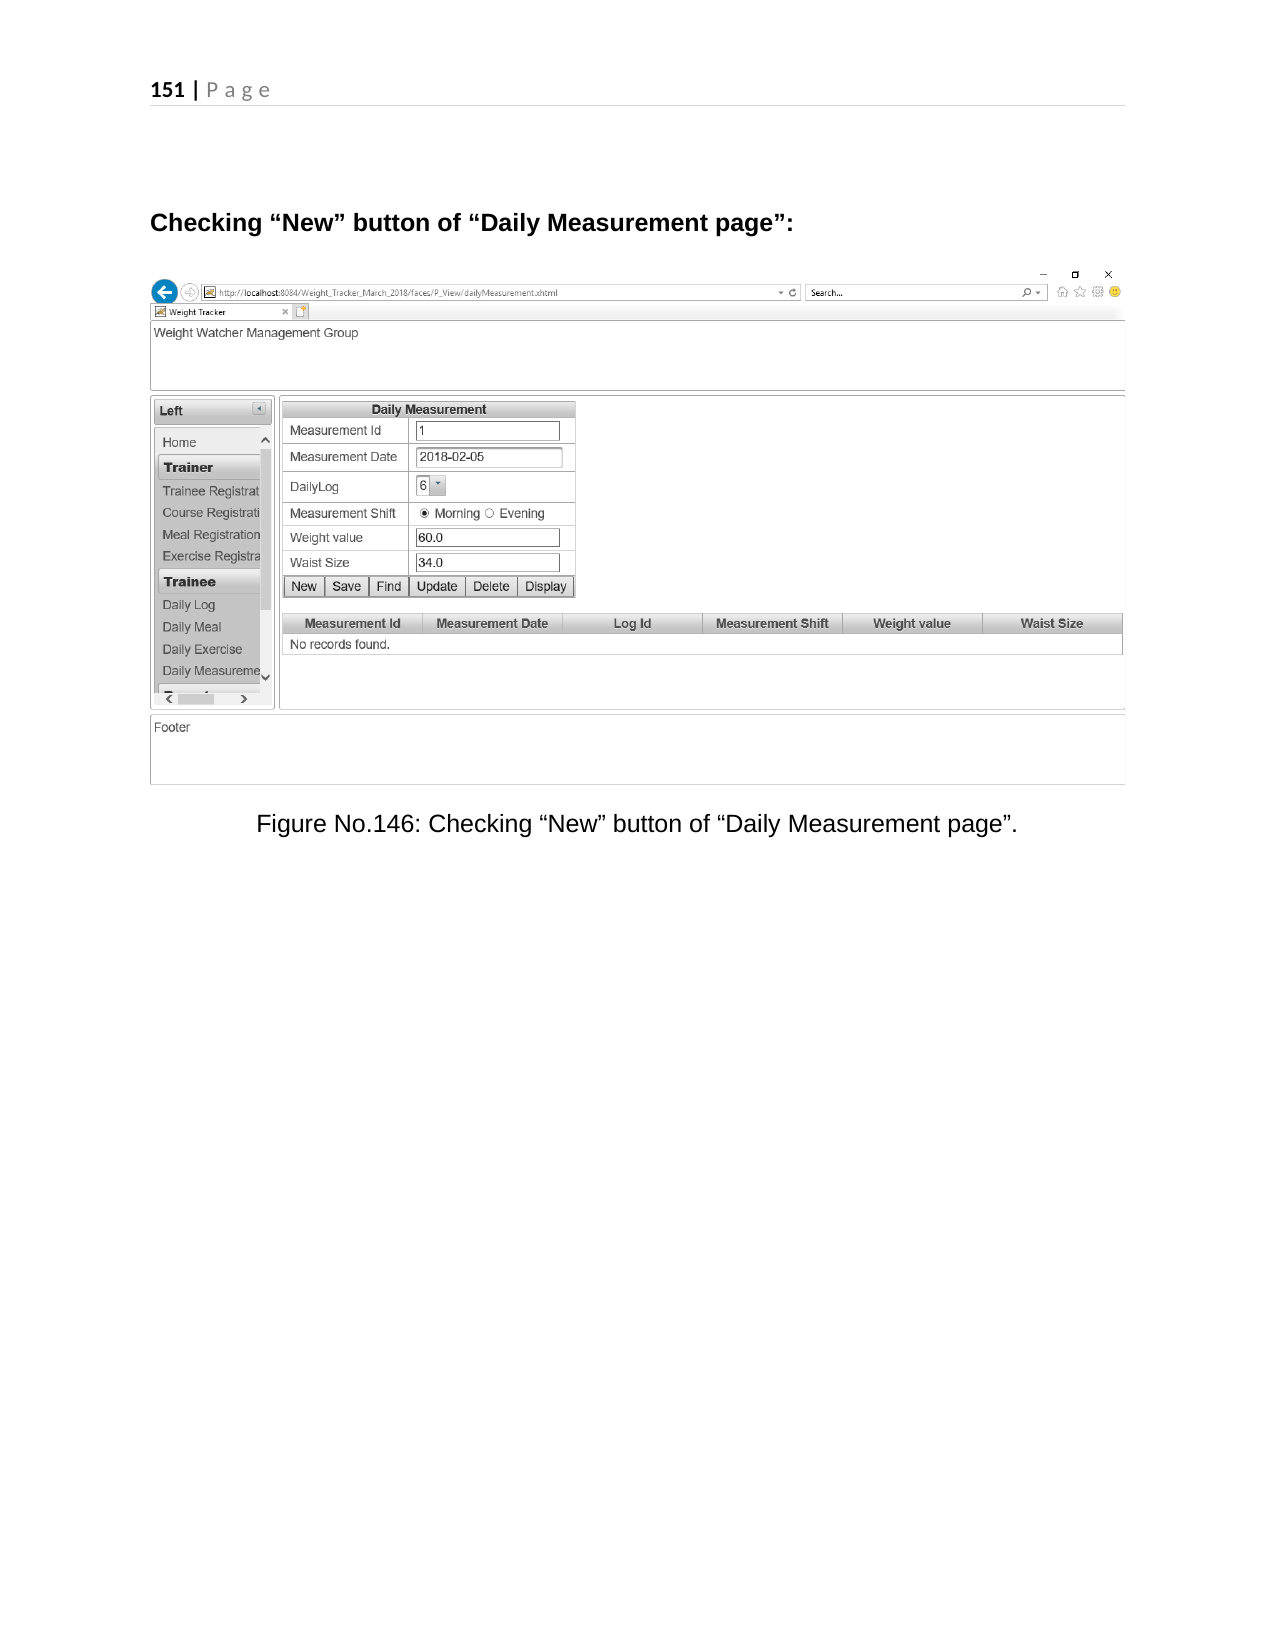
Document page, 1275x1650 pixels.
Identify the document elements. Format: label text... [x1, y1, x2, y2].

text Figure No.146: Checking “New” button of “Daily Measurement page”. [150, 809, 1125, 837]
text Checking “New” button of “Daily Measurement page”: [150, 207, 1125, 236]
picture [150, 265, 1125, 785]
